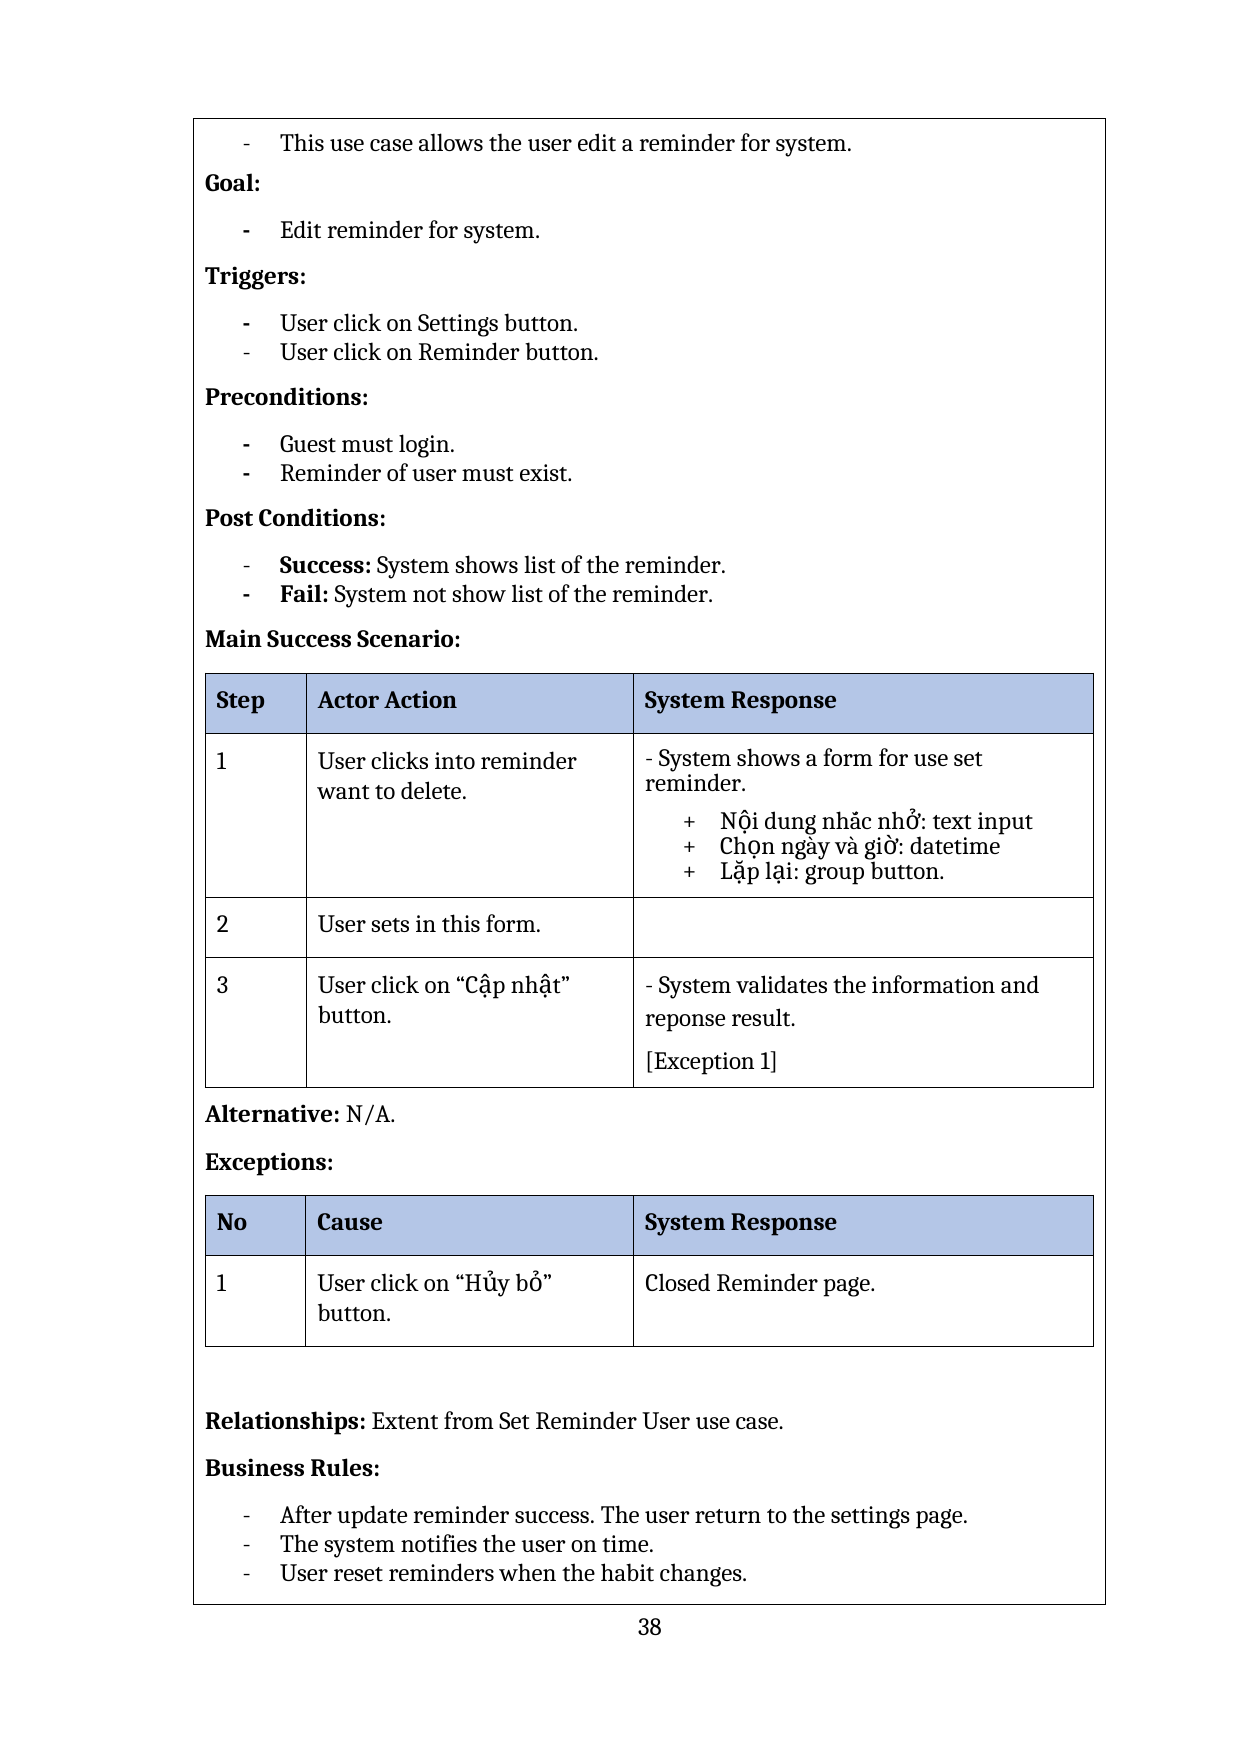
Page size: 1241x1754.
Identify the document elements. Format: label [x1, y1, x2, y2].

table_cell [194, 119, 1105, 1604]
